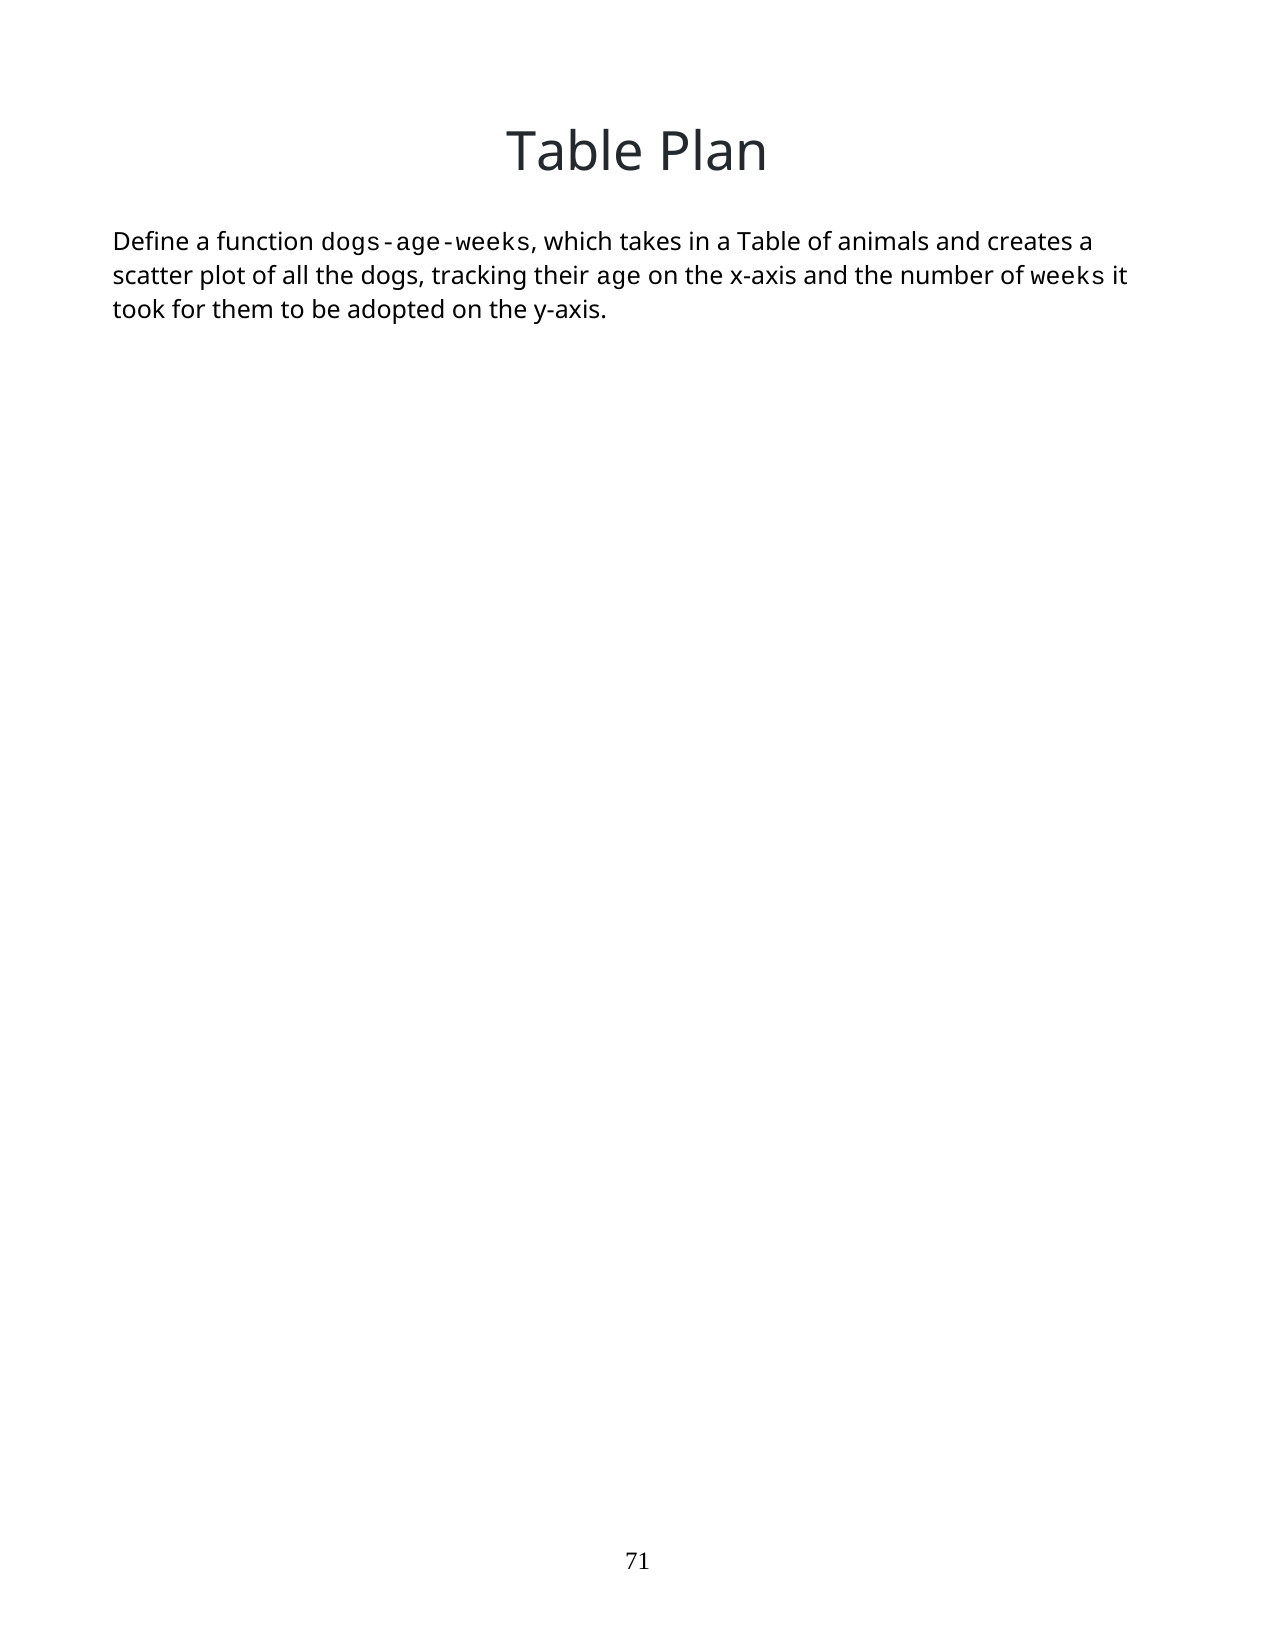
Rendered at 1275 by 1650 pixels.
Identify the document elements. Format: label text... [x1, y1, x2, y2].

text Define a function dogs-age-weeks, which takes in a Table of animals and creates a scatter plot of all the dogs, tracking their age on the x-axis and the number of weeks it took for them to be adopted on the y-axis. [112, 223, 1162, 326]
subtitle Table Plan [112, 112, 1162, 186]
